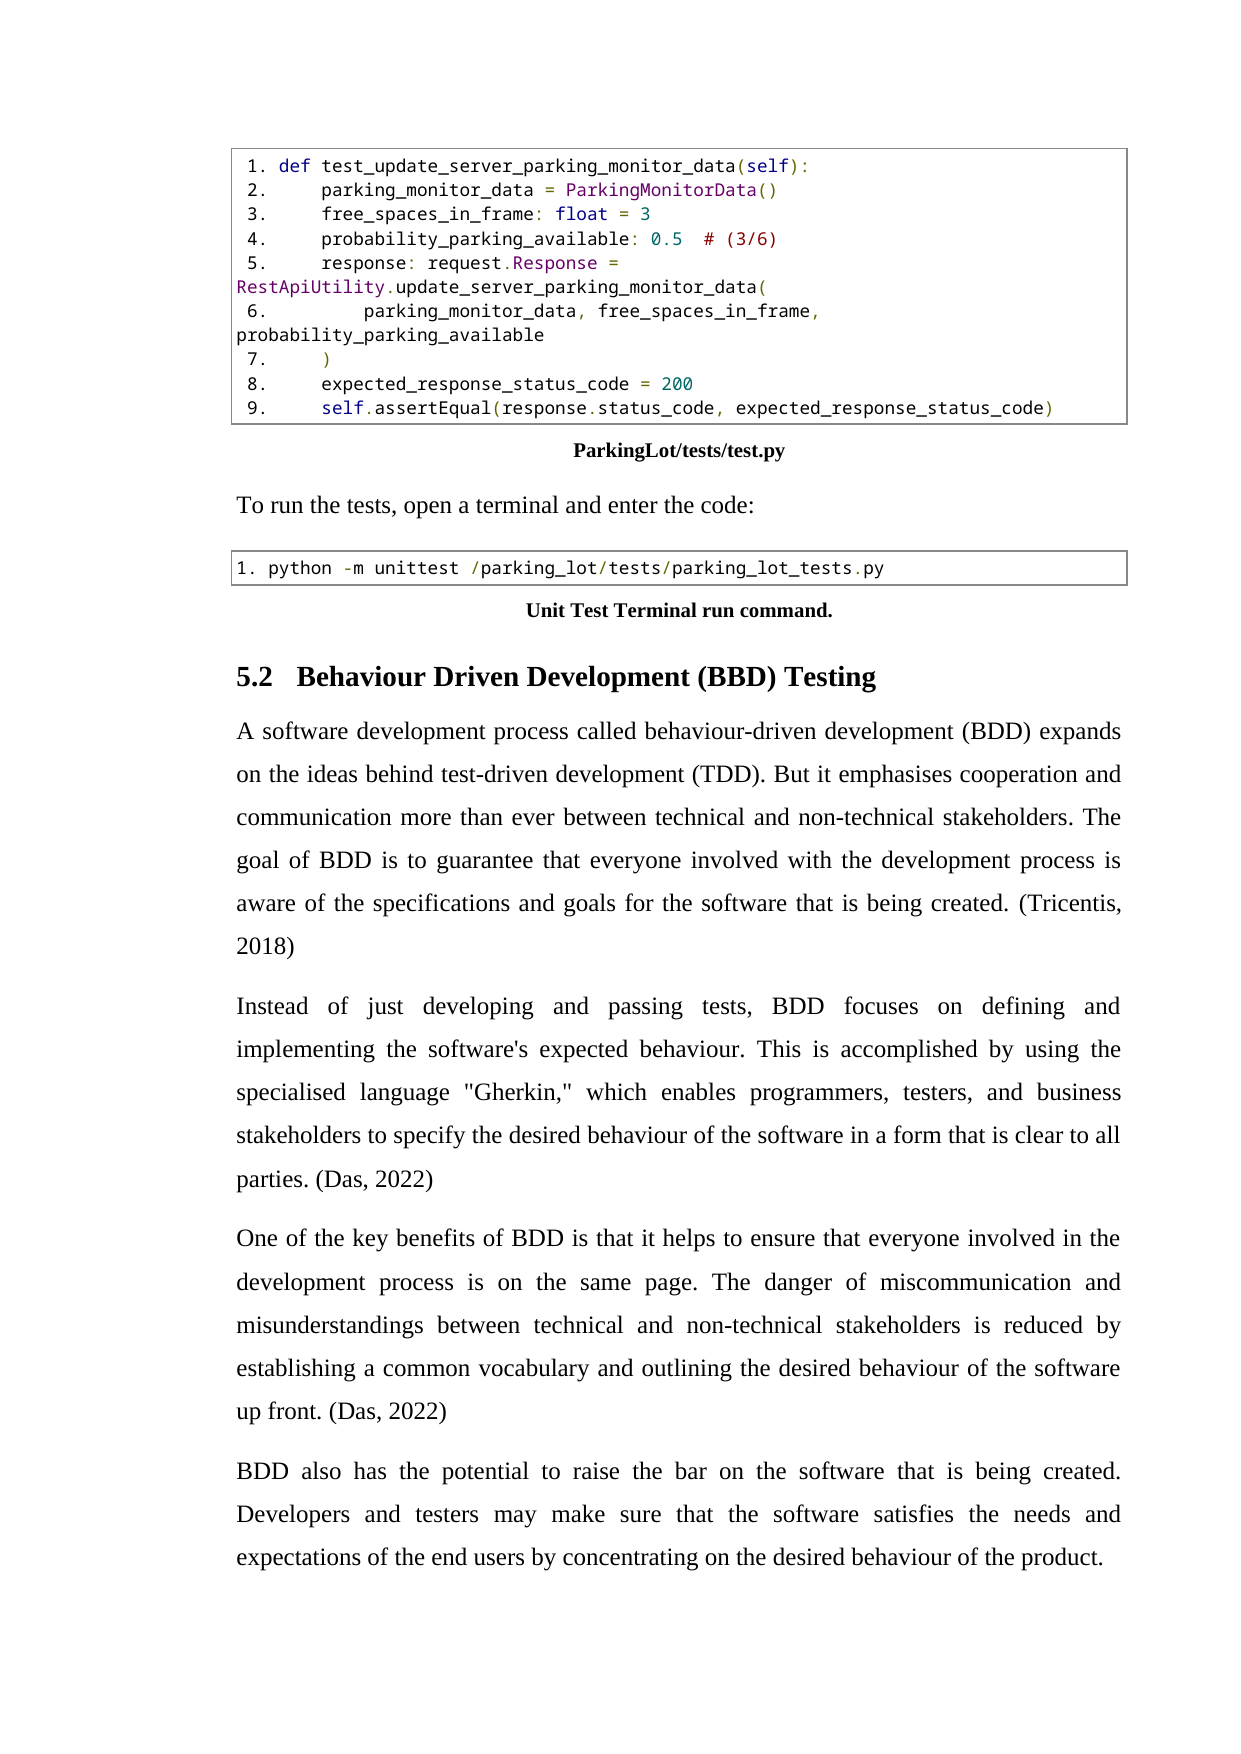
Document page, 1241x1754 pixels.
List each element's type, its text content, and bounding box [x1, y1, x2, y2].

text 7. ) [236, 347, 1122, 371]
subtitle Behaviour Driven Development (BBD) Testing [236, 659, 1122, 693]
text 5. response: request.Response = RestApiUtility.update_server_parking_monitor_data( [236, 250, 1122, 298]
text One of the key benefits of BDD is that it helps to ensure that everyone involved in the development process is on the same page. The danger of miscommunication and misunderstandings between technical and non-technical stakeholders is reduced by establishing a common vocabulary and outlining the desired behaviour of the software up front. [236, 1223, 1122, 1425]
text 3. free_spaces_in_frame: float = 3 [236, 202, 1122, 226]
text Unit Test Terminal run command. [236, 598, 1122, 622]
text To run the tests, open a terminal and enter the code: [236, 490, 1122, 519]
text Instead of just developing and passing tests, BDD focuses on defining and implementing the software's expected behaviour. This is accomplished by using the specialised language "Gherkin," which enables programmers, testers, and business stakeholders to specify the desired behaviour of the software in a form that is clear to all parties. [236, 991, 1122, 1192]
text 2. parking_monitor_data = ParkingMonitorData() [236, 178, 1122, 202]
text BDD also has the potential to raise the bar on the software that is being created. Developers and testers may make sure that the software satisfies the needs and expectations of the end users by concentrating on the desired behaviour of the product. [236, 1456, 1122, 1571]
text ParkingLot/tests/test.py [236, 437, 1122, 462]
text 4. probability_parking_available: 0.5 # (3/6) [236, 226, 1122, 250]
text 9. self.assertEqual(response.status_code, expected_response_status_code) [232, 389, 1126, 423]
text 6. parking_monitor_data, free_spaces_in_frame, probability_parking_available [236, 298, 1122, 347]
text 1. def test_update_server_parking_monitor_data(self): [232, 149, 1126, 178]
text 8. expected_response_status_code = 200 [236, 371, 1122, 389]
text A software development process called behaviour-driven development (BDD) expands on the ideas behind test-driven development (TDD). But it emphasises cooperation and communication more than ever between technical and non-technical stakeholders. The goal of BDD is to guarantee that everyone involved with the development process is aware of the specifications and goals for the software that is being created. [236, 716, 1122, 960]
text 1. python -m unittest /parking_lot/tests/parking_lot_tests.py [232, 552, 1126, 584]
